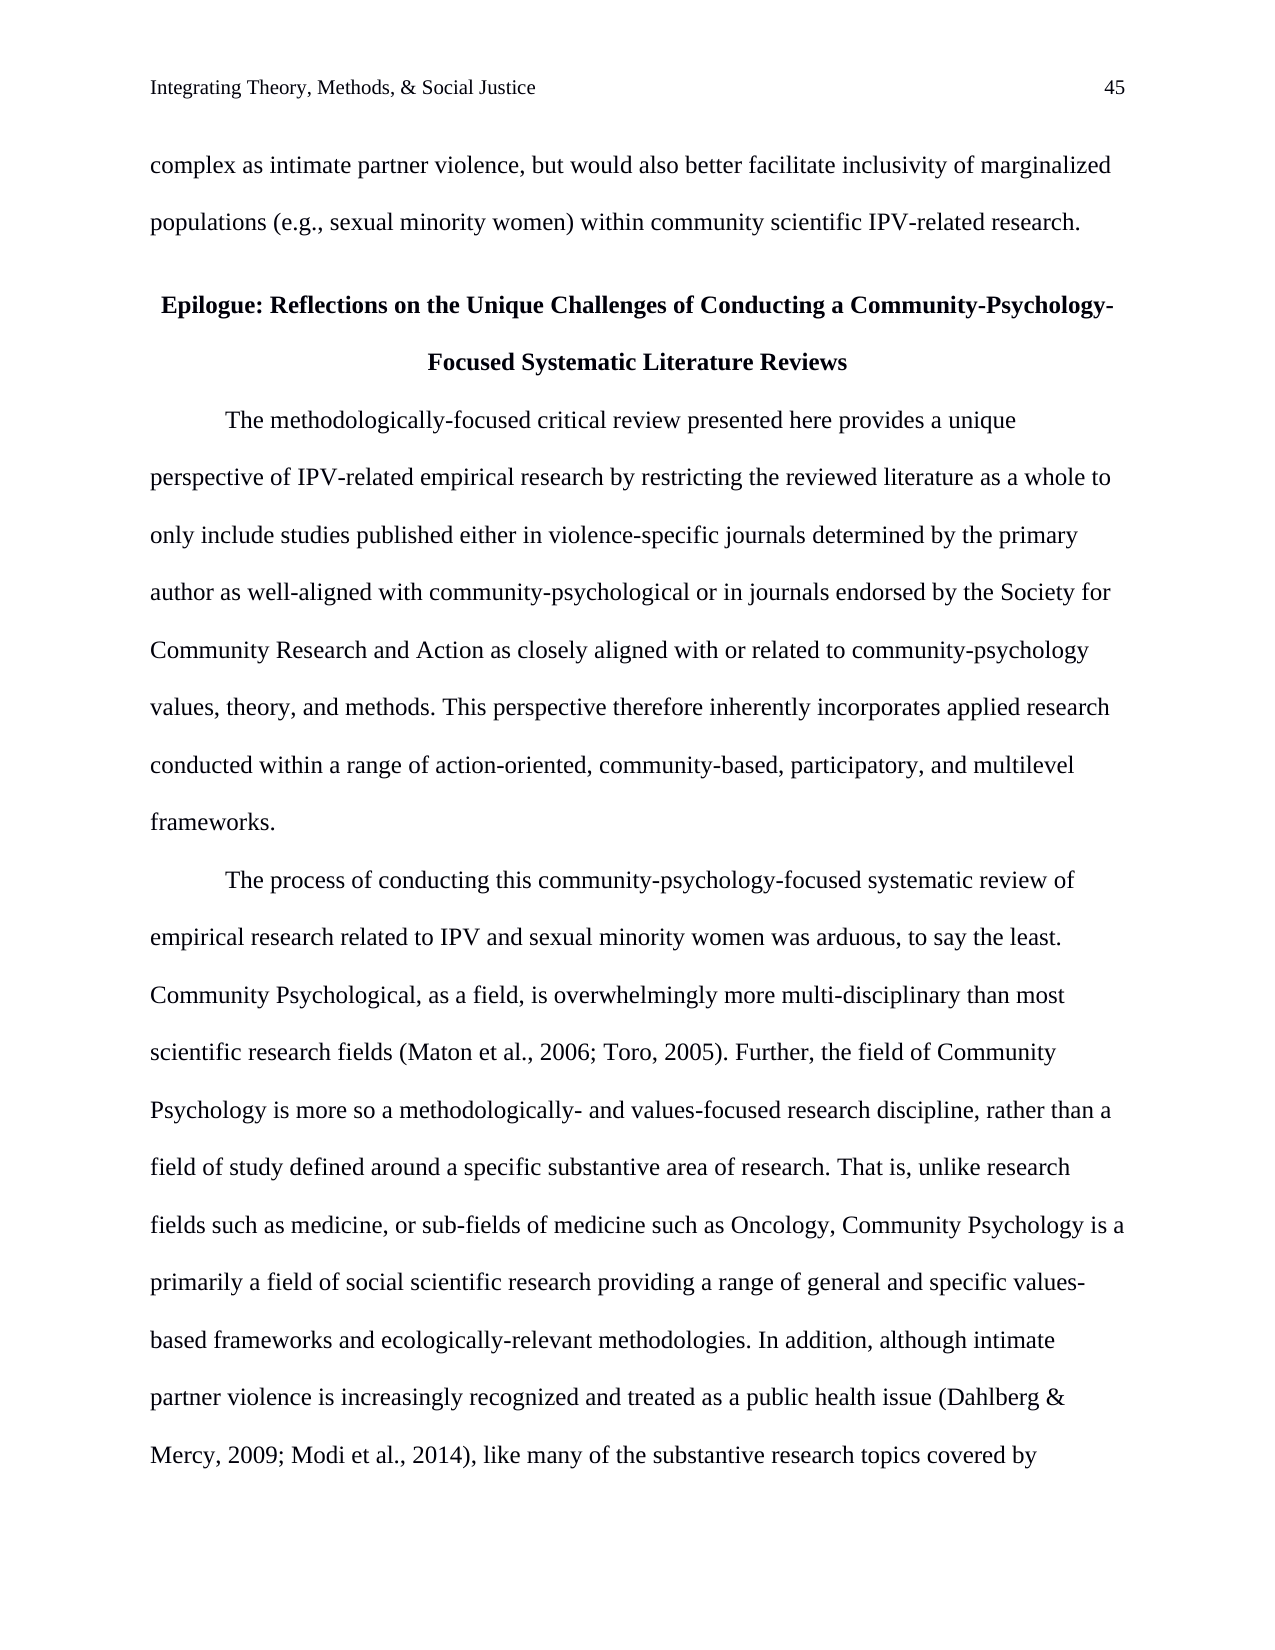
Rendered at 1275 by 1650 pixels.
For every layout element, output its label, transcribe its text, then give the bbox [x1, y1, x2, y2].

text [150, 150, 1125, 236]
subtitle Epilogue: Reflections on the Unique Challenges of Conducting a Community-Psychology-Focused Systematic Literature Reviews [150, 290, 1125, 376]
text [150, 865, 1125, 1469]
